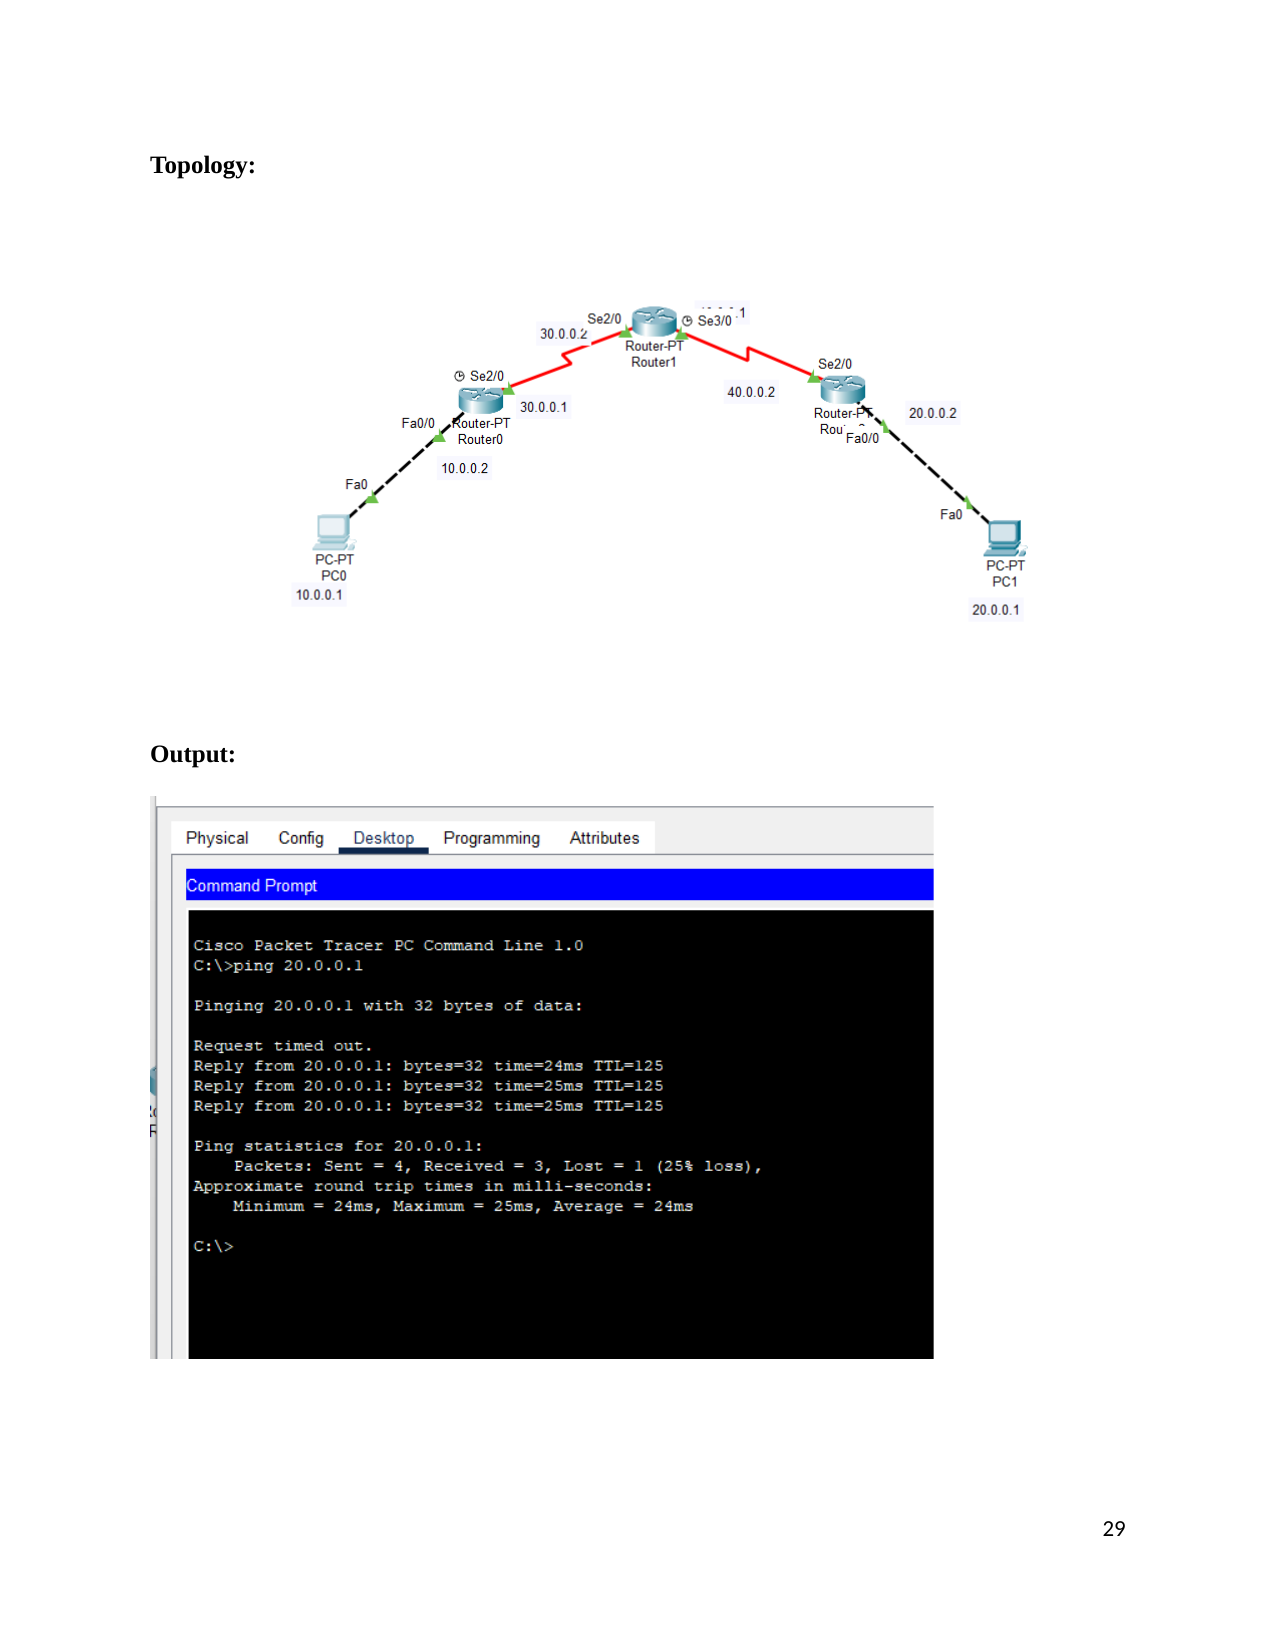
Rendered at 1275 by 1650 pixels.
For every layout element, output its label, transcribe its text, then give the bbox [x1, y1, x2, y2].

picture [150, 262, 1122, 712]
text Topology: [150, 150, 1121, 179]
text Output: [150, 739, 1121, 768]
picture [150, 796, 934, 1359]
